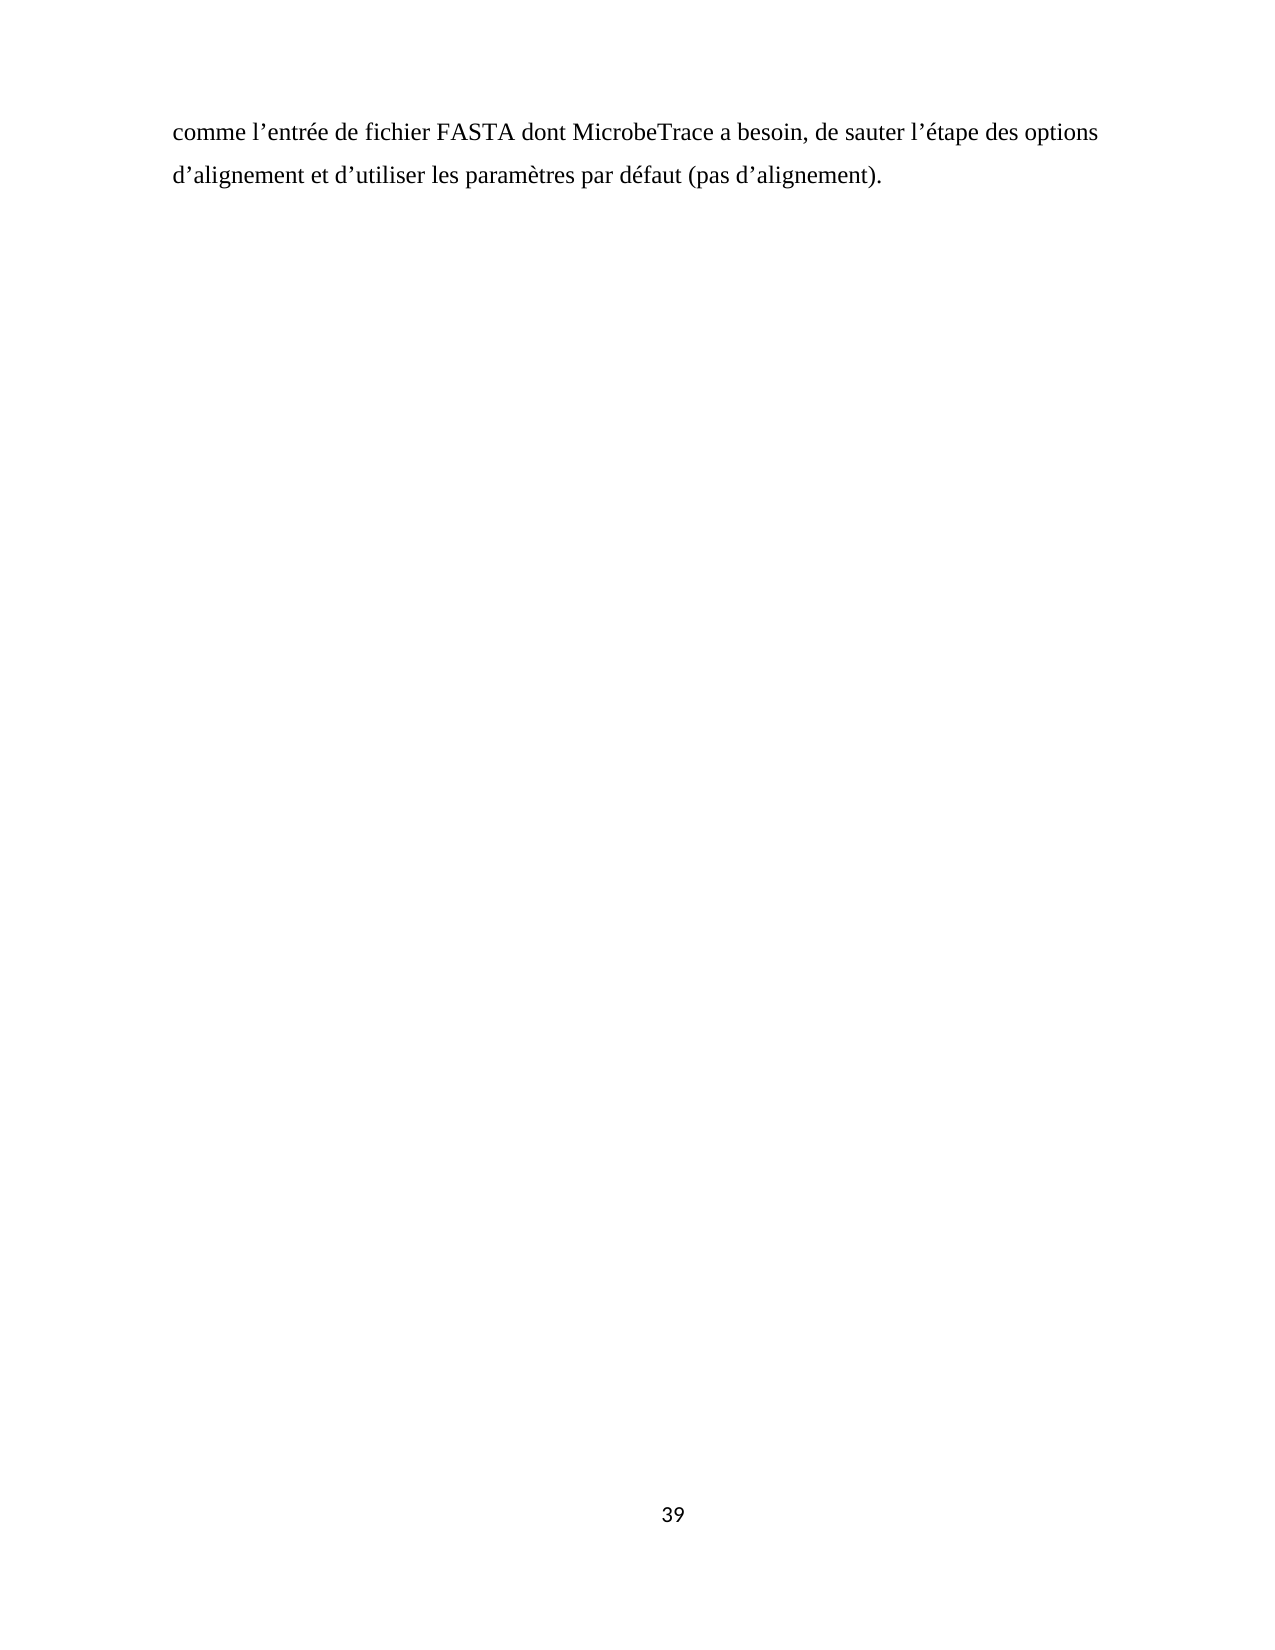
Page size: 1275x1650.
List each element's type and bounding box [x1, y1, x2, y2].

text [172, 117, 1173, 189]
